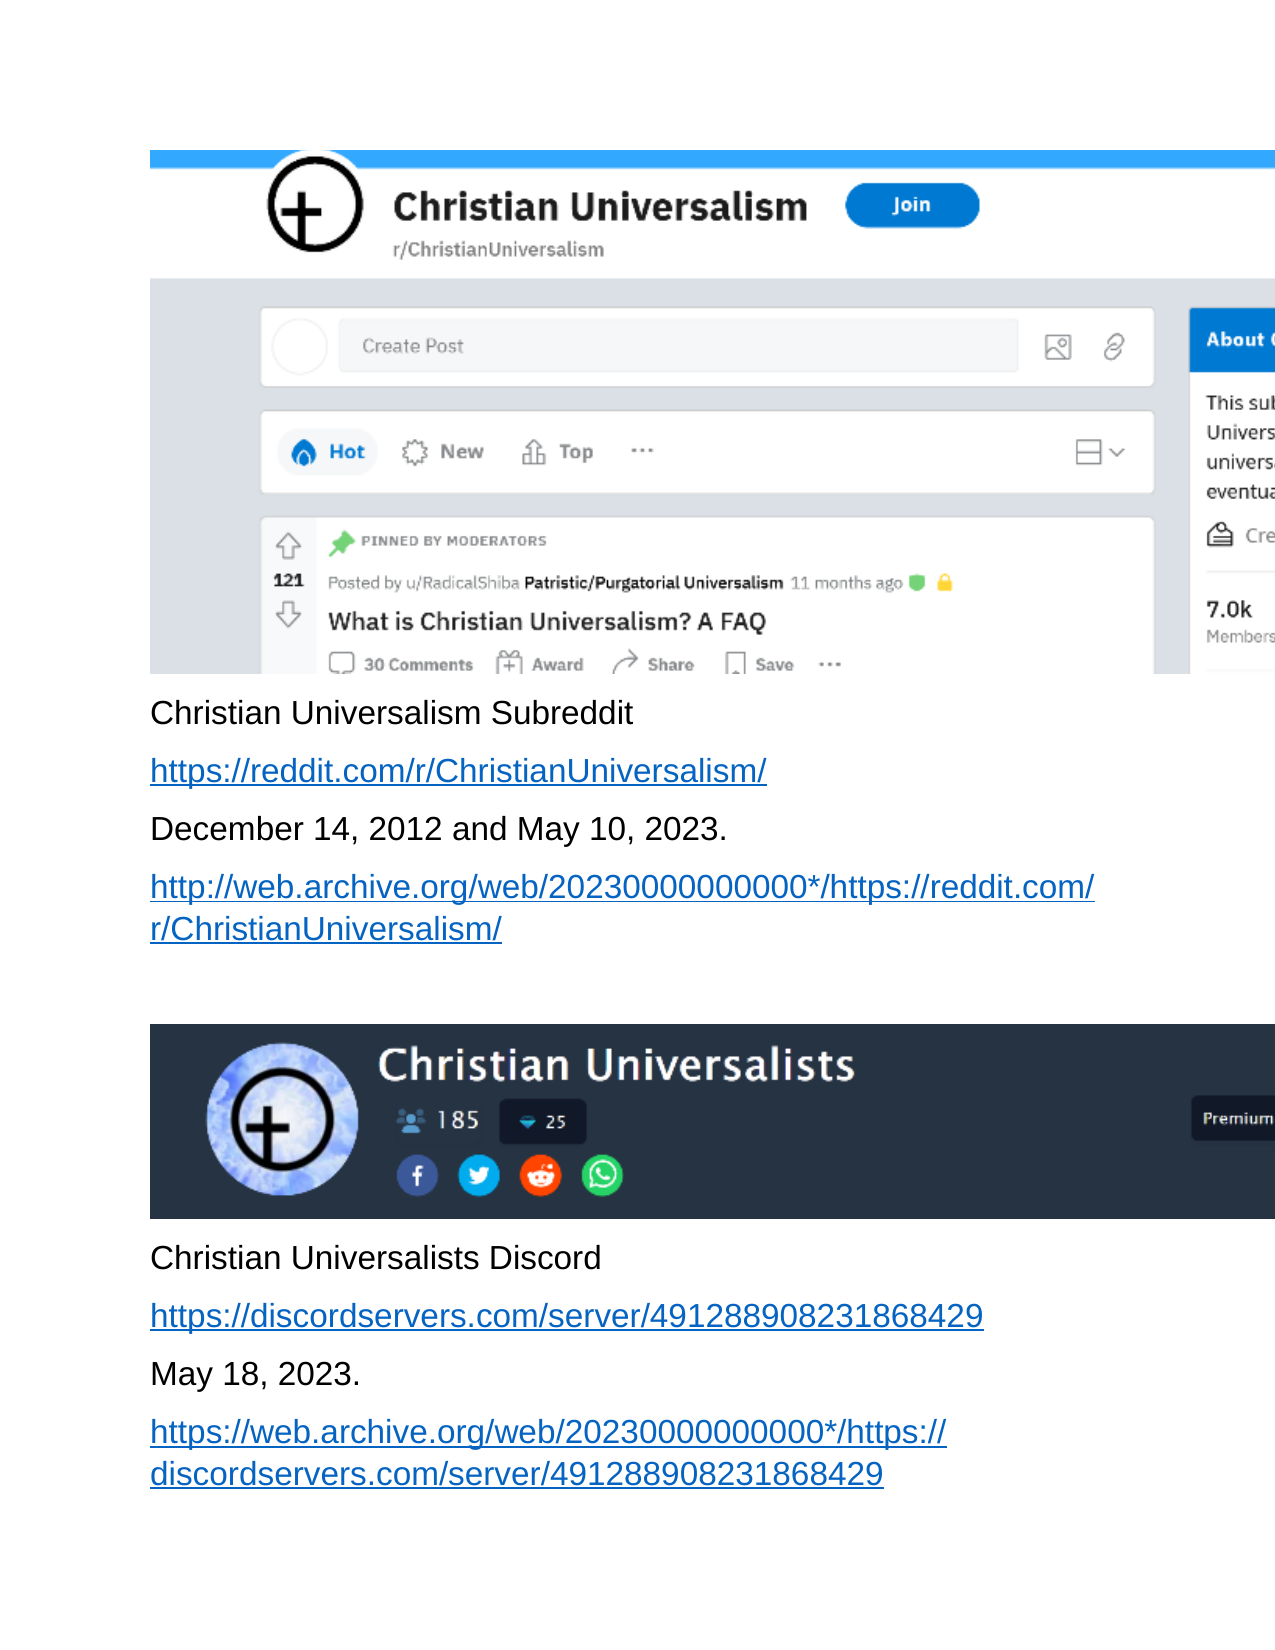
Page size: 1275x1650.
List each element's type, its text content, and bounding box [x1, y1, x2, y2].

text May 18, 2023. [150, 1354, 1125, 1393]
picture [150, 150, 1275, 674]
text https://discordservers.com/server/491288908231868429 [150, 1296, 1125, 1334]
text Christian Universalism Subreddit [150, 693, 1125, 731]
text http://web.archive.org/web/20230000000000*/https://reddit.com/r/ChristianUniversalism/ [150, 867, 1125, 947]
text December 14, 2012 and May 10, 2023. [150, 809, 1125, 847]
picture [150, 1024, 1275, 1219]
text https://web.archive.org/web/20230000000000*/https://discordservers.com/server/491288908231868429 [150, 1412, 1125, 1492]
text Christian Universalists Discord [150, 1238, 1125, 1276]
text https://reddit.com/r/ChristianUniversalism/ [150, 751, 1125, 789]
